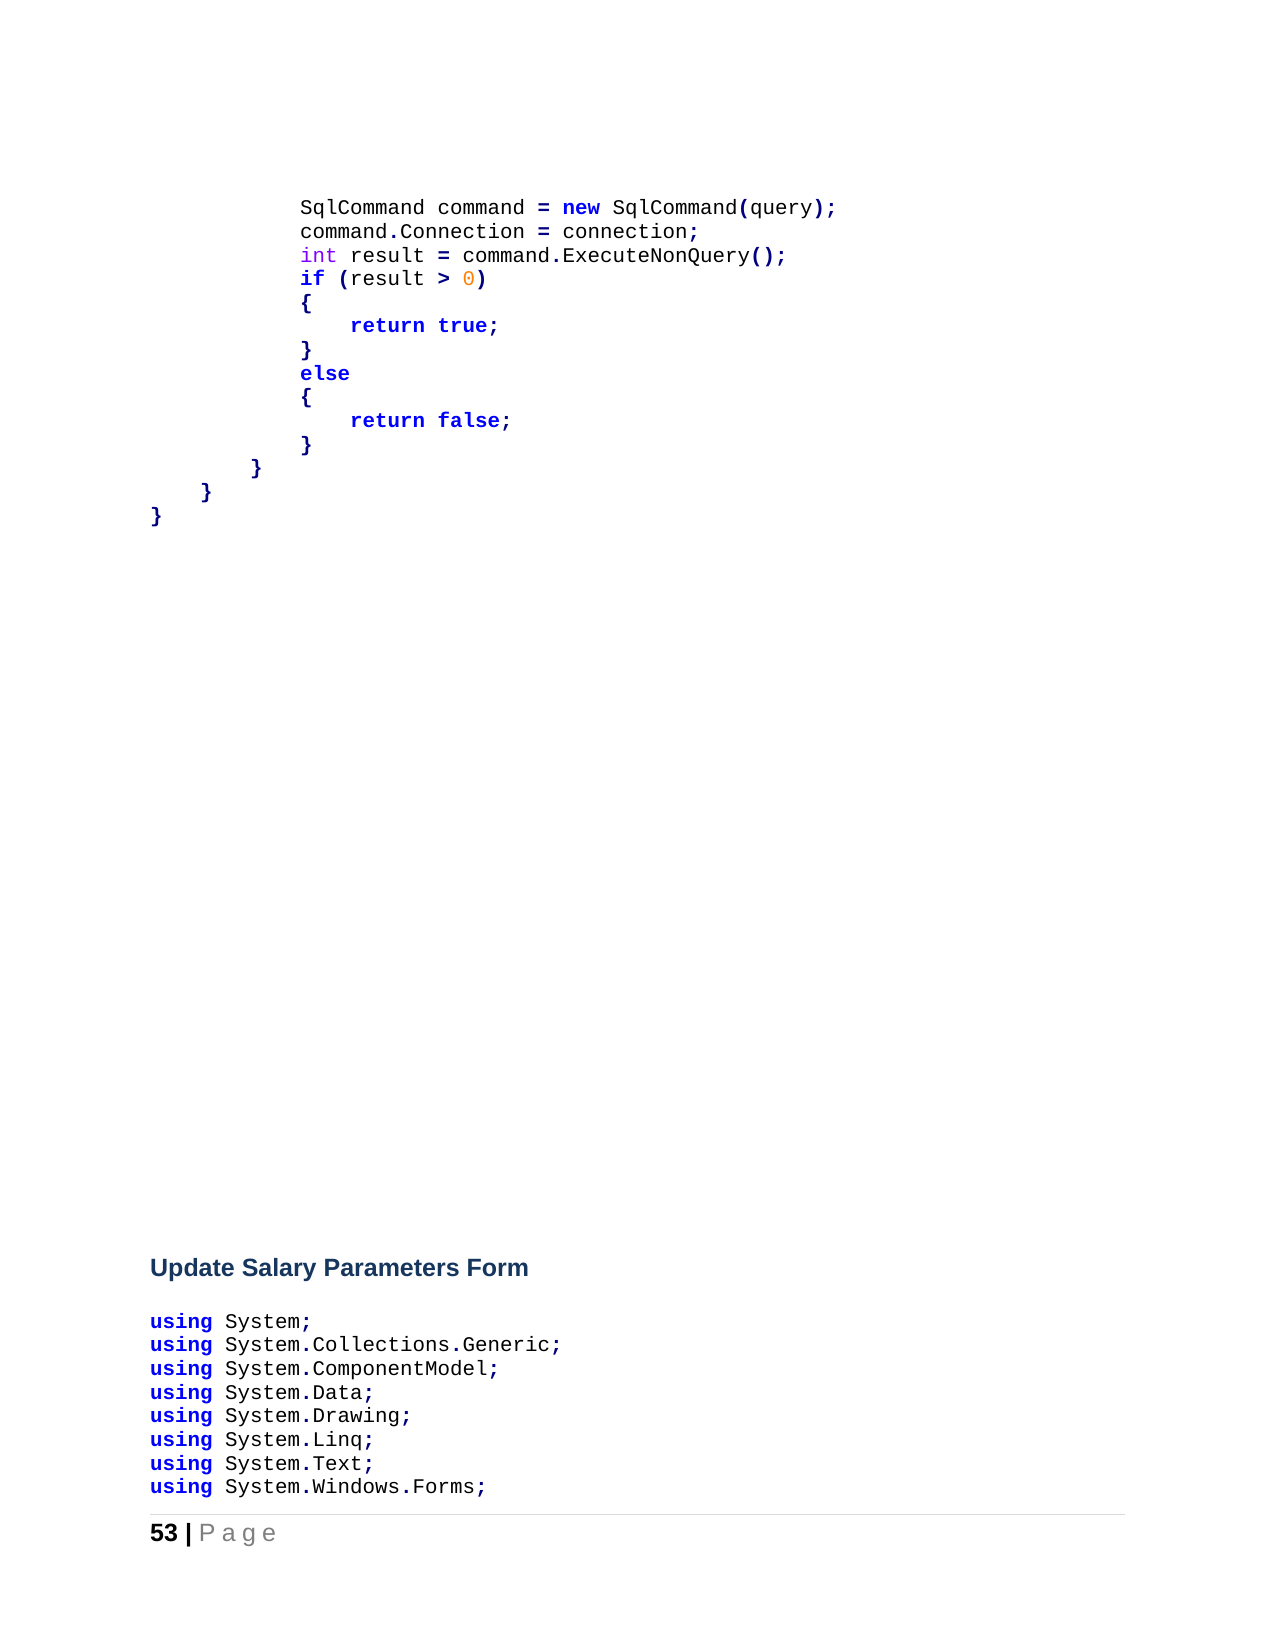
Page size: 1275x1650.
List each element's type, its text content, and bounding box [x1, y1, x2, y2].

text } [150, 457, 1125, 481]
subtitle Update Salary Parameters Form [150, 1253, 1125, 1282]
text } [150, 505, 1125, 528]
text } [150, 481, 1125, 505]
text using System.ComponentModel; [150, 1358, 1125, 1382]
text using System.Linq; [150, 1429, 1125, 1453]
text using System.Drawing; [150, 1405, 1125, 1429]
text return false; [150, 410, 1125, 434]
text if (result > 0) [150, 268, 1125, 292]
text { [150, 386, 1125, 410]
text using System.Collections.Generic; [150, 1334, 1125, 1358]
text } [150, 434, 1125, 457]
text { [150, 292, 1125, 316]
text else [150, 363, 1125, 386]
text using System.Windows.Forms; [150, 1476, 1125, 1500]
text } [150, 339, 1125, 363]
text using System.Data; [150, 1382, 1125, 1405]
text return true; [150, 316, 1125, 339]
text int result = command.ExecuteNonQuery(); [150, 244, 1125, 268]
text SqlCommand command = new SqlCommand(query); [150, 197, 1125, 221]
text using System.Text; [150, 1453, 1125, 1476]
text command.Connection = connection; [150, 221, 1125, 244]
text using System; [150, 1311, 1125, 1334]
